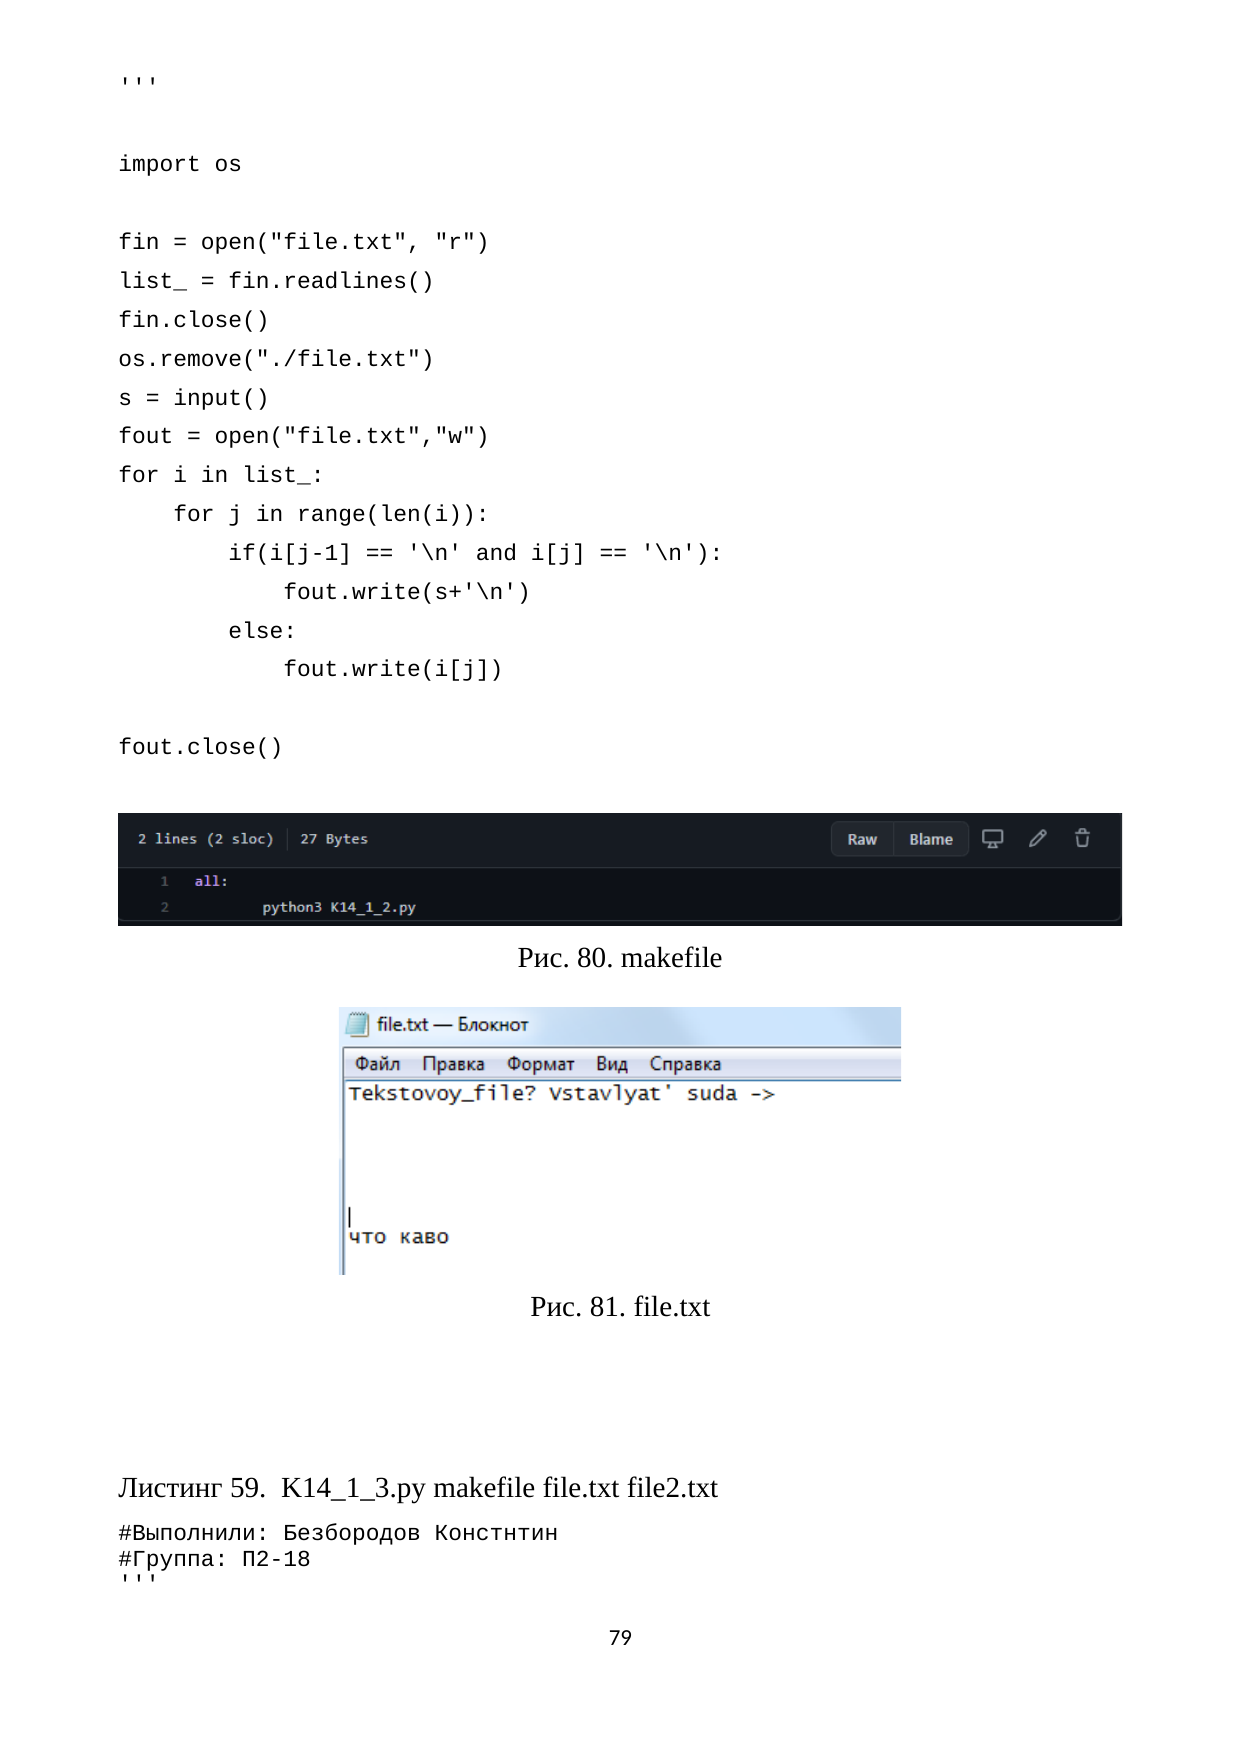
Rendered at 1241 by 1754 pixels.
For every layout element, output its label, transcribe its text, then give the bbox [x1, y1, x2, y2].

picture [118, 813, 1123, 926]
text fin = open("file.txt", "r") [118, 230, 1122, 256]
text #Выполнили: Безбородов Констнтин [118, 1521, 1122, 1547]
text Листинг 59. K14_1_3.py makefile file.txt file2.txt [118, 1471, 1122, 1504]
text Рис. 81. file.txt [118, 1289, 1122, 1322]
text for i in list_: [118, 463, 1122, 489]
text fout.write(i[j]) [118, 658, 1122, 684]
text list_ = fin.readlines() [118, 269, 1122, 295]
text fout = open("file.txt","w") [118, 425, 1122, 451]
text s = input() [118, 386, 1122, 412]
text ''' [118, 1573, 1122, 1599]
picture [338, 1007, 902, 1275]
text if(i[j-1] == '\n' and i[j] == '\n'): [118, 541, 1122, 567]
text #Группа: П2-18 [118, 1547, 1122, 1573]
text for j in range(len(i)): [118, 502, 1122, 528]
text ''' [118, 75, 1122, 101]
text Рис. 80. makefile [118, 940, 1122, 974]
text os.remove("./file.txt") [118, 347, 1122, 373]
text fout.write(s+'\n') [118, 580, 1122, 606]
text else: [118, 619, 1122, 645]
text import os [118, 153, 1122, 179]
text fin.close() [118, 308, 1122, 334]
text fout.close() [118, 736, 1122, 761]
